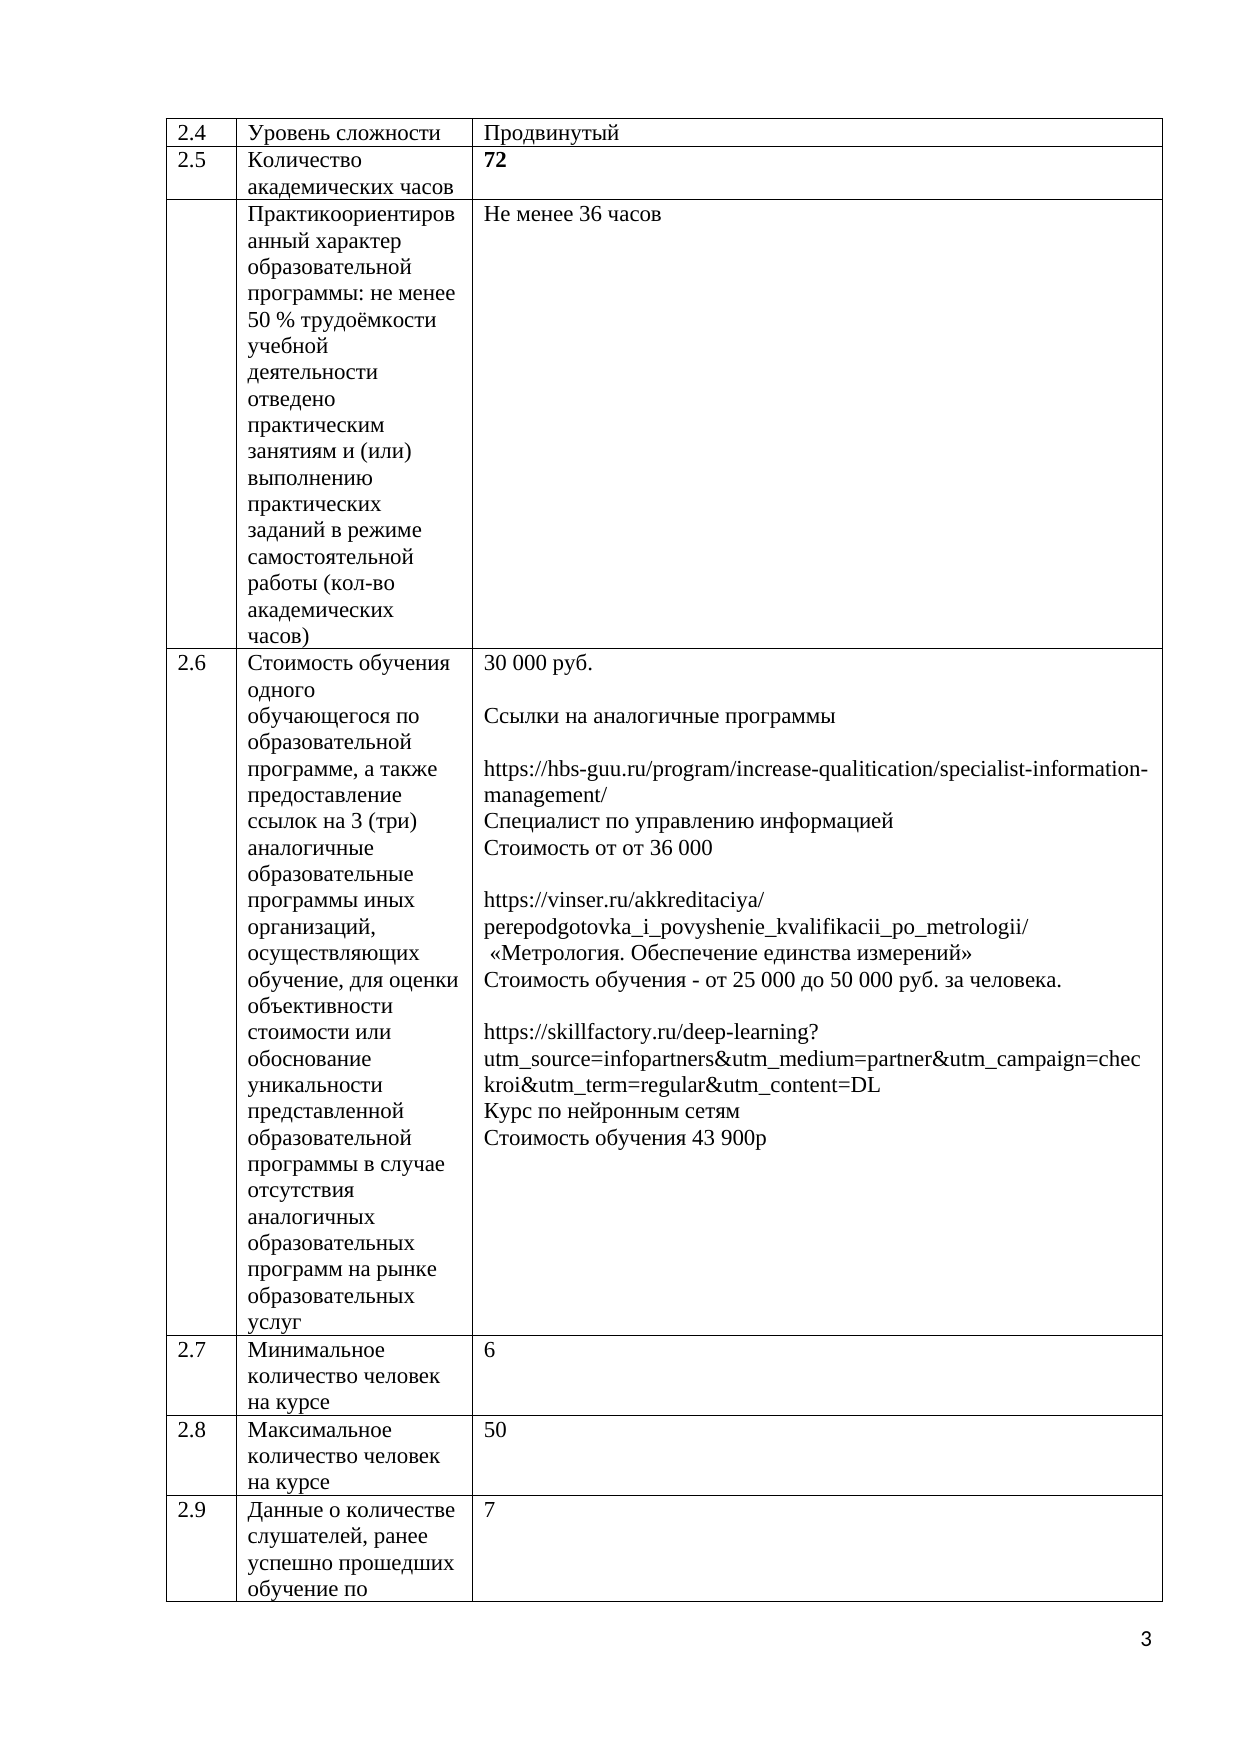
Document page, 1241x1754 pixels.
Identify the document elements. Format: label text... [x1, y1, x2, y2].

table_cell 2.9 [167, 1496, 236, 1601]
table_cell Уровень сложности [237, 119, 472, 146]
table_cell Количество академических часов [237, 147, 472, 199]
table_cell [167, 200, 236, 648]
table_cell 30 000 руб. Ссылки на аналогичные программы https://hbs-guu.ru/program/increase-qualitication/specialist-information-management/ Специалист по управлению информацией Стоимость от от 36 000 https://vinser.ru/akkreditaciya/perepodgotovka_i_povyshenie_kvalifikacii_po_metrologii/ «Метрология. Обеспечение единства измерений» Стоимость обучения - от 25 000 до 50 000 руб. за человека. https://skillfactory.ru/deep-learning?utm_source=infopartners&utm_medium=partner&utm_campaign=checkroi&utm_term=regular&utm_content=DL Курс по нейронным сетям Стоимость обучения 43 900р [473, 649, 1162, 1334]
table_cell 2.7 [167, 1336, 236, 1415]
table_cell 50 [473, 1416, 1162, 1495]
table_cell Минимальное количество человек на курсе [237, 1336, 472, 1415]
table_cell 2.6 [167, 649, 236, 1334]
table_cell Продвинутый [473, 119, 1162, 146]
table_cell Стоимость обучения одного обучающегося по образовательной программе, а также предоставление ссылок на 3 (три) аналогичные образовательные программы иных организаций, осуществляющих обучение, для оценки объективности стоимости или обоснование уникальности представленной образовательной программы в случае отсутствия аналогичных образовательных программ на рынке образовательных услуг [237, 649, 472, 1334]
table_cell 2.5 [167, 147, 236, 199]
table_cell Не менее 36 часов [473, 200, 1162, 648]
table_cell 2.4 [167, 119, 236, 146]
table_cell Практикоориентированный характер образовательной программы: не менее 50 % трудоёмкости учебной деятельности отведено практическим занятиям и (или) выполнению практических заданий в режиме самостоятельной работы (кол-во академических часов) [237, 200, 472, 648]
table_cell Максимальное количество человек на курсе [237, 1416, 472, 1495]
table_cell 7 [473, 1496, 1162, 1601]
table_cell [237, 1496, 472, 1601]
table_cell 6 [473, 1336, 1162, 1415]
table_cell 72 [473, 147, 1162, 199]
table_cell 2.8 [167, 1416, 236, 1495]
